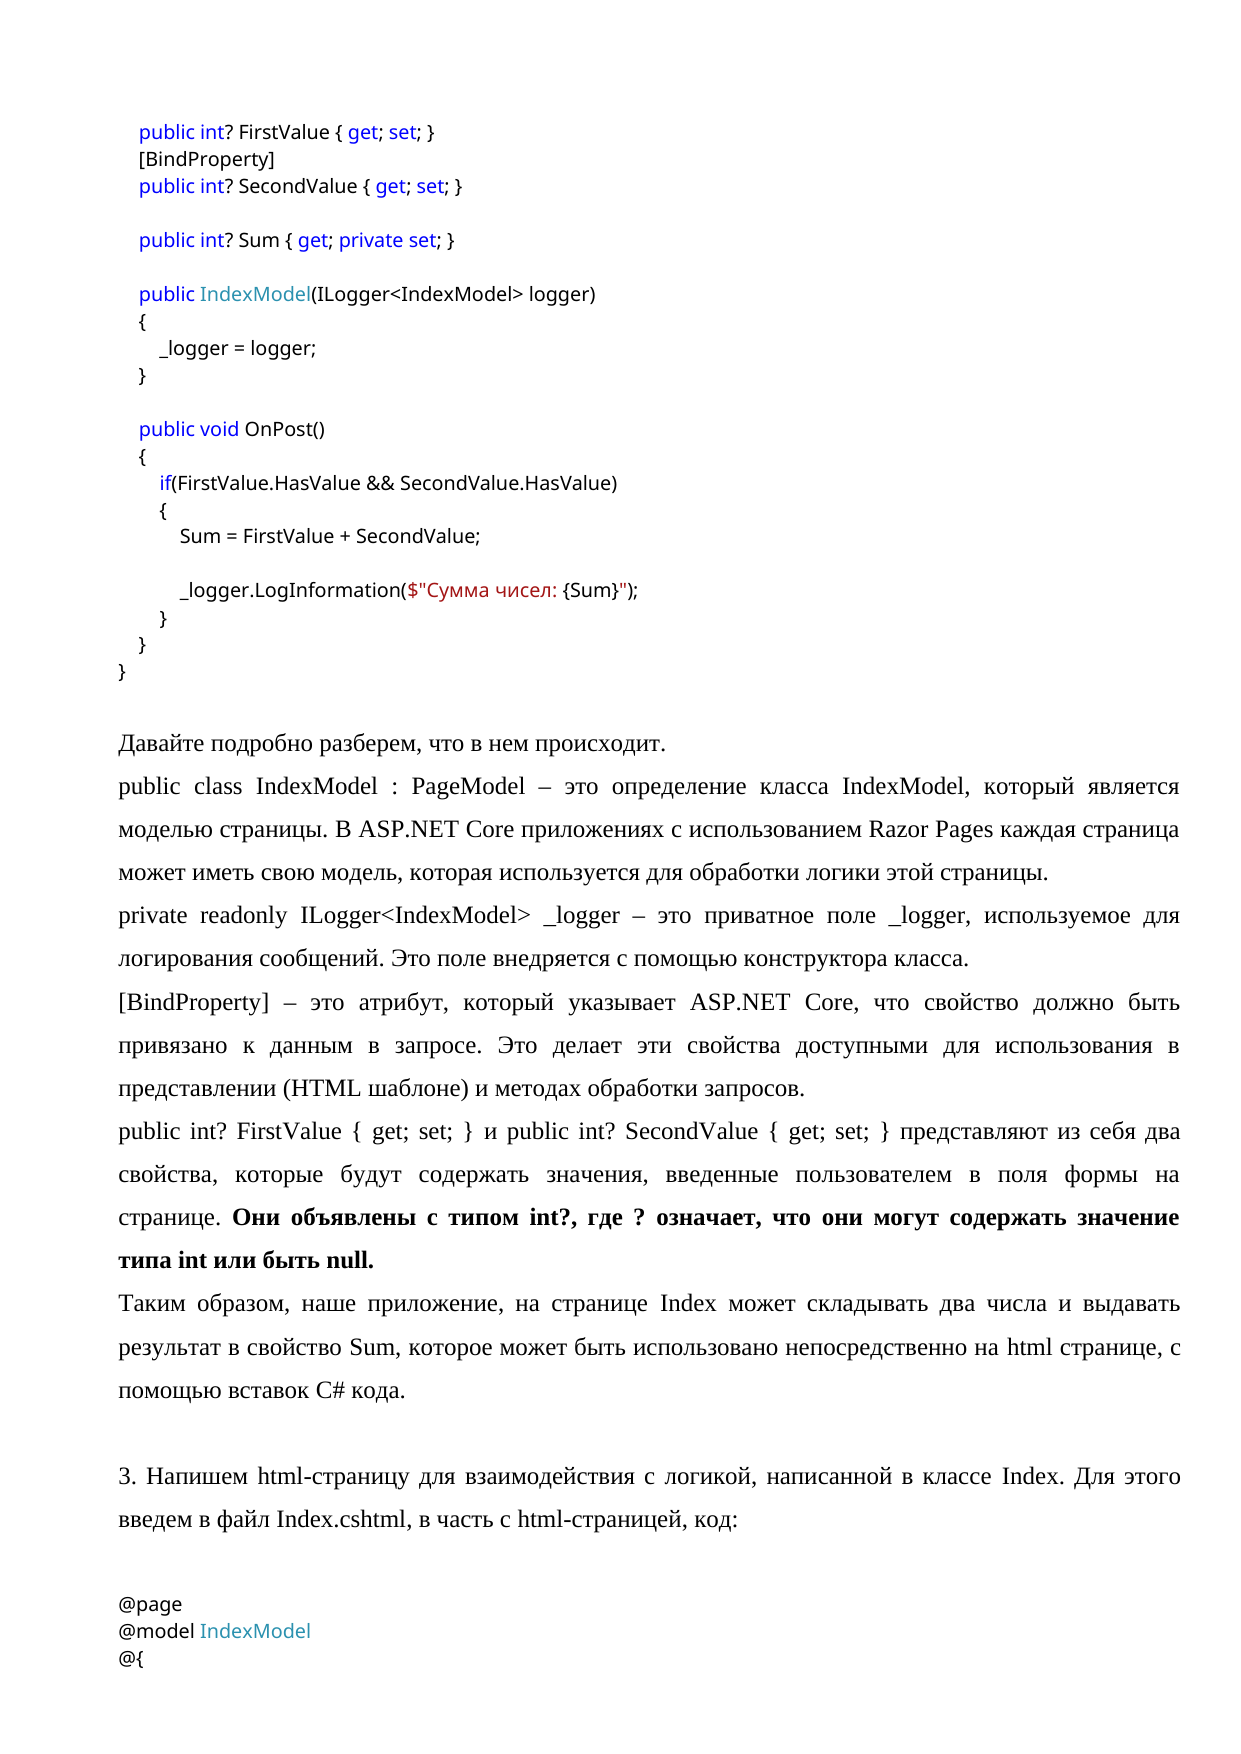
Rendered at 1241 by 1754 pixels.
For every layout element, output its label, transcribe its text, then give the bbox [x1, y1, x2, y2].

text if(FirstValue.HasValue && SecondValue.HasValue) [118, 469, 1181, 496]
text Таким образом, наше приложение, на странице Index может складывать два числа и выдавать результат в свойство Sum, которое может быть использовано непосредственно на html странице, с помощью вставок C# кода. [118, 1288, 1181, 1403]
text _logger.LogInformation($"Сумма чисел: {Sum}"); [118, 577, 1181, 604]
text public int? SecondValue { get; set; } [118, 172, 1181, 199]
text [BindProperty] – это атрибут, который указывает ASP.NET Core, что свойство должно быть привязано к данным в запросе. Это делает эти свойства доступными для использования в представлении (HTML шаблоне) и методах обработки запросов. [118, 987, 1181, 1102]
text } [118, 658, 1181, 685]
text private readonly ILogger<IndexModel> _logger – это приватное поле _logger, используемое для логирования сообщений. Это поле внедряется с помощью конструктора класса. [118, 900, 1181, 972]
text @{ [118, 1644, 1181, 1671]
text _logger = logger; [118, 334, 1181, 361]
text } [118, 361, 1181, 388]
text } [118, 604, 1181, 631]
text Давайте подробно разберем, что в нем происходит. [118, 728, 1181, 757]
text Sum = FirstValue + SecondValue; [118, 523, 1181, 550]
text { [118, 442, 1181, 469]
text public int? FirstValue { get; set; } и public int? SecondValue { get; set; } представляют из себя два свойства, которые будут содержать значения, введенные пользователем в поля формы на странице. Они объявлены с типом int?, где ? означает, что они могут содержать значение типа int или быть null. [118, 1116, 1181, 1274]
text } [118, 631, 1181, 658]
text public void OnPost() [118, 415, 1181, 442]
text public int? Sum { get; private set; } [118, 226, 1181, 253]
text [BindProperty] [118, 145, 1181, 172]
text 3. Напишем html-страницу для взаимодействия с логикой, написанной в классе Index. Для этого введем в файл Index.cshtml, в часть с html-страницей, код: [118, 1461, 1181, 1533]
text public int? FirstValue { get; set; } [118, 118, 1181, 145]
text @page [118, 1590, 1181, 1617]
text public IndexModel(ILogger<IndexModel> logger) [118, 280, 1181, 307]
text { [118, 307, 1181, 334]
text public class IndexModel : PageModel – это определение класса IndexModel, который является моделью страницы. В ASP.NET Core приложениях с использованием Razor Pages каждая страница может иметь свою модель, которая используется для обработки логики этой страницы. [118, 771, 1181, 886]
text { [118, 496, 1181, 523]
text @model IndexModel [118, 1617, 1181, 1644]
